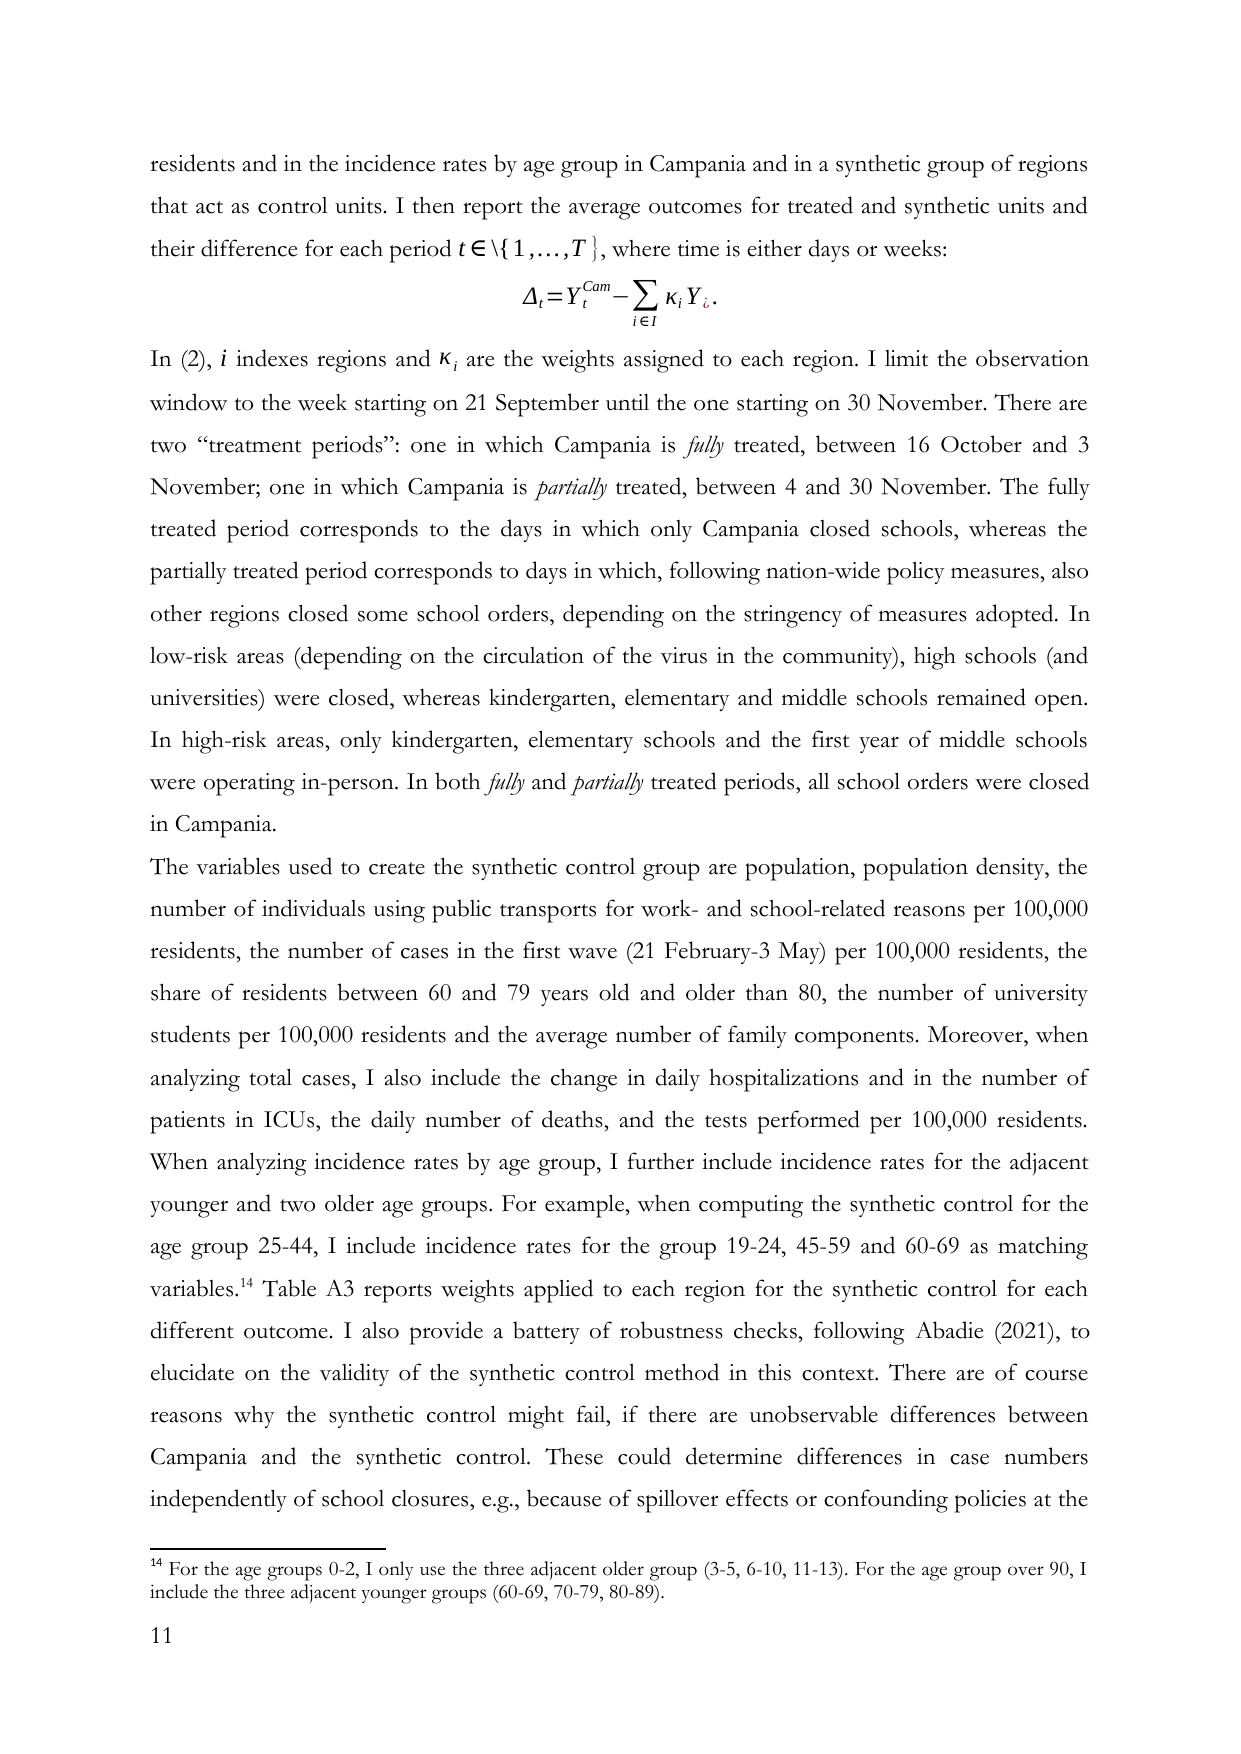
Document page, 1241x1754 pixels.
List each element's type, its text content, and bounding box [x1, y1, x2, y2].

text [150, 150, 1090, 263]
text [150, 852, 1090, 1513]
text In (2), indexes regions and are the weights assigned to each region. I limit the observation window to the week starting on 21 September until the one starting on 30 November. There are two “treatment periods”: one in which Campania is fully treated, between 16 October and 3 November; one in which Campania is partially treated, between 4 and 30 November. The fully treated period corresponds to the days in which only Campania closed schools, whereas the partially treated period corresponds to days in which, following nation-wide policy measures, also other regions closed some school orders, depending on the stringency of measures adopted. In low-risk areas (depending on the circulation of the virus in the community), high schools (and universities) were closed, whereas kindergarten, elementary and middle schools remained open. In high-risk areas, only kindergarten, elementary schools and the first year of middle schools were operating in-person. In both fully and partially treated periods, all school orders were closed in Campania. [150, 343, 1090, 838]
